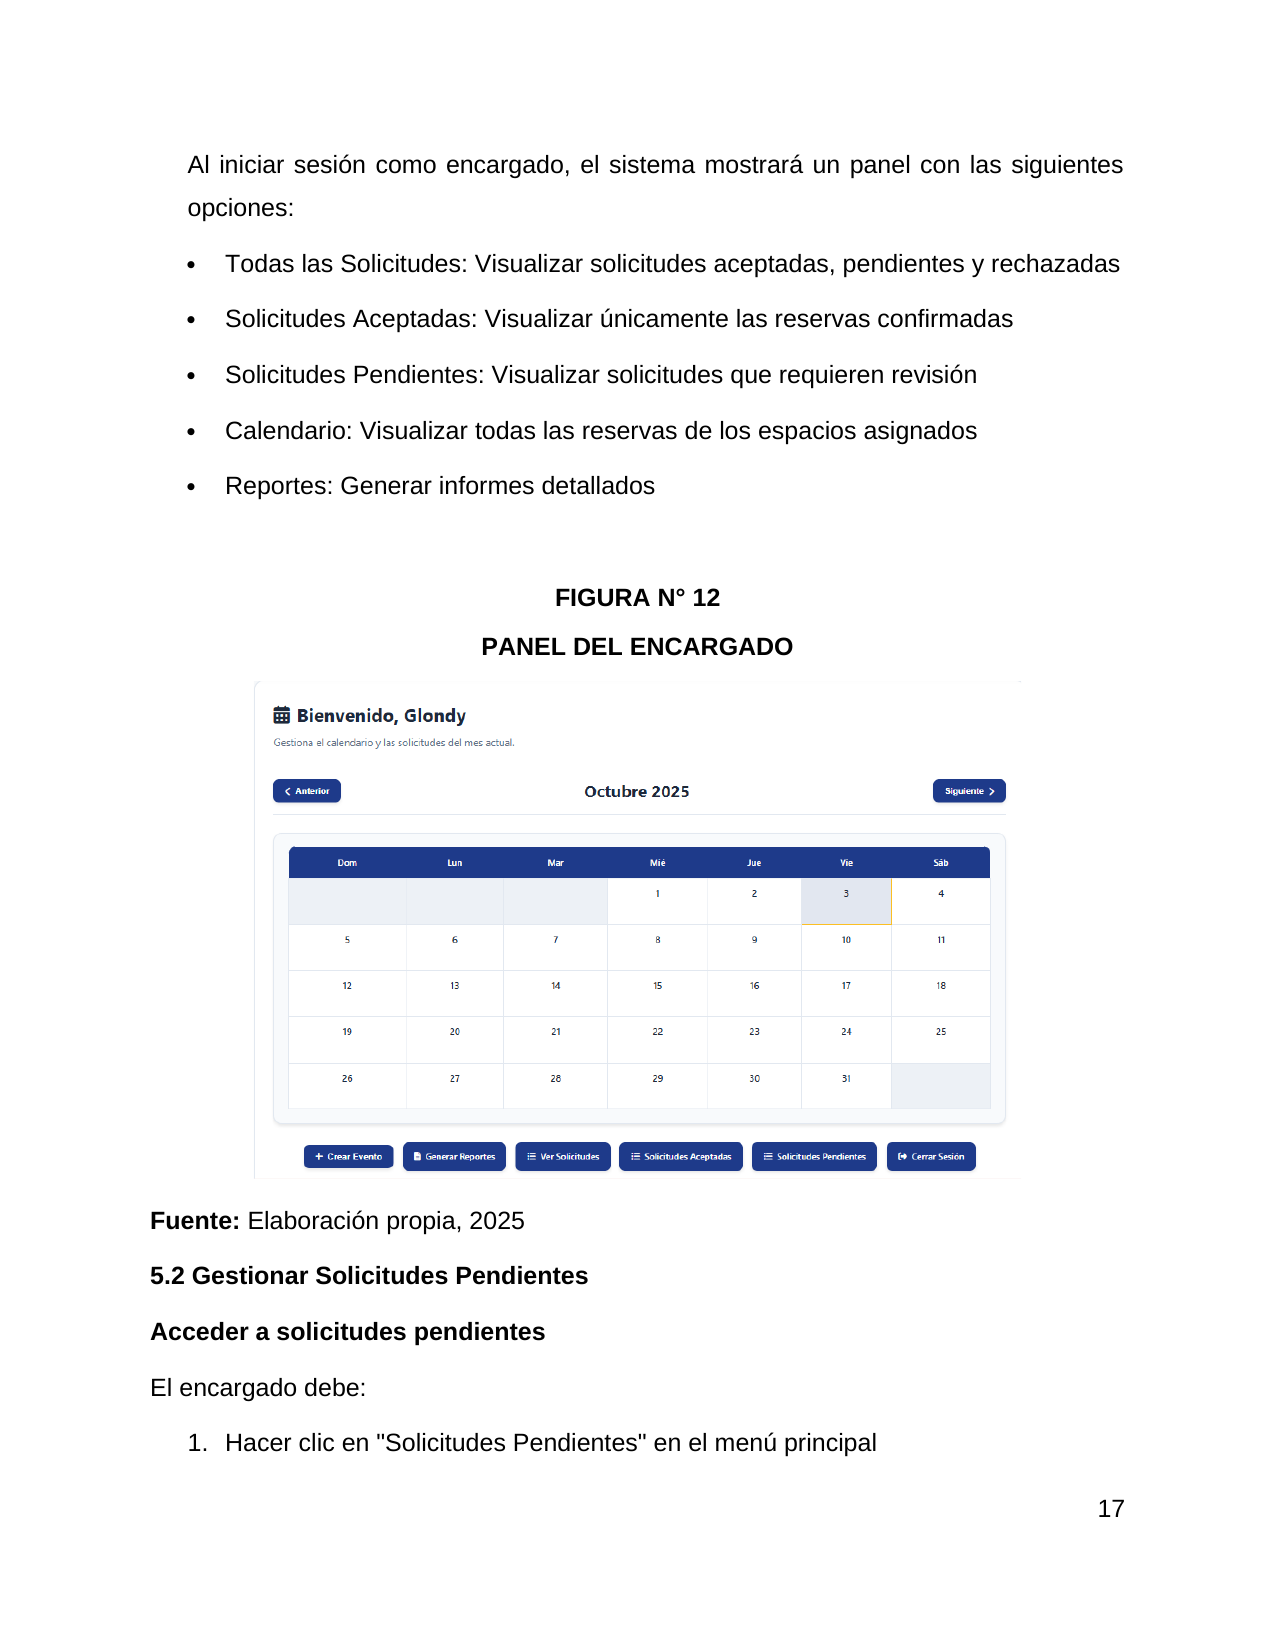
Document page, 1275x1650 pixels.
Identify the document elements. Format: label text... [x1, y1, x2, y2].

text El encargado debe: [150, 1372, 1125, 1401]
list Hacer clic en "Solicitudes Pendientes" en el menú principal [187, 1428, 1125, 1457]
list Solicitudes Pendientes: Visualizar solicitudes que requieren revisión [187, 360, 1125, 389]
text Fuente: Elaboración propia, 2025 [150, 1206, 1125, 1234]
list Reportes: Generar informes detallados [187, 471, 1125, 500]
list Solicitudes Aceptadas: Visualizar únicamente las reservas confirmadas [187, 304, 1125, 333]
picture [253, 681, 1022, 1179]
text Al iniciar sesión como encargado, el sistema mostrará un panel con las siguientes opciones: [187, 150, 1125, 222]
list Calendario: Visualizar todas las reservas de los espacios asignados [187, 416, 1125, 444]
text FIGURA N° 12 [150, 582, 1125, 611]
list Todas las Solicitudes: Visualizar solicitudes aceptadas, pendientes y rechazadas [187, 249, 1125, 277]
text Acceder a solicitudes pendientes [150, 1317, 1125, 1346]
text PANEL DEL ENCARGADO [150, 632, 1125, 661]
text 5.2 Gestionar Solicitudes Pendientes [150, 1261, 1125, 1290]
